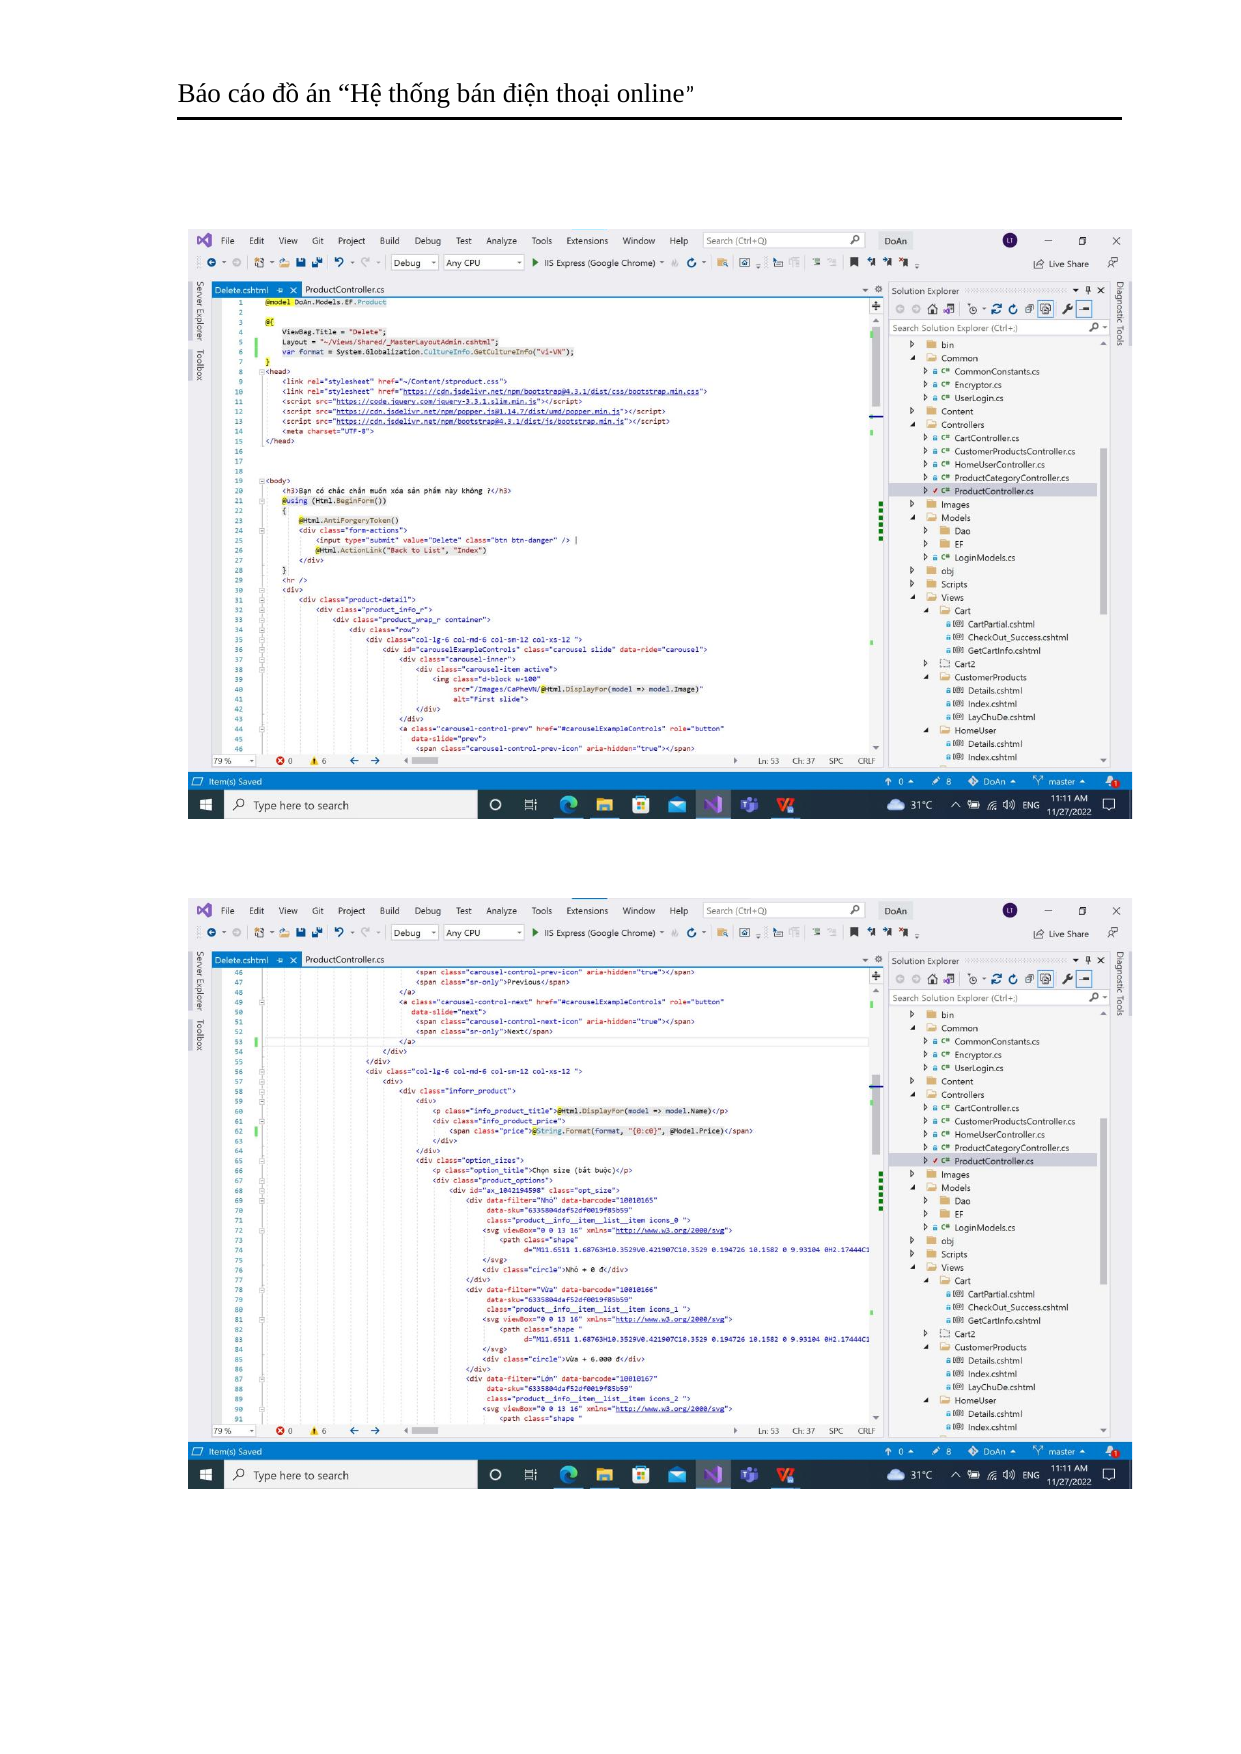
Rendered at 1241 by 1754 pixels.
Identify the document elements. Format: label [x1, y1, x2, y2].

picture [188, 898, 1133, 1489]
picture [188, 229, 1133, 819]
